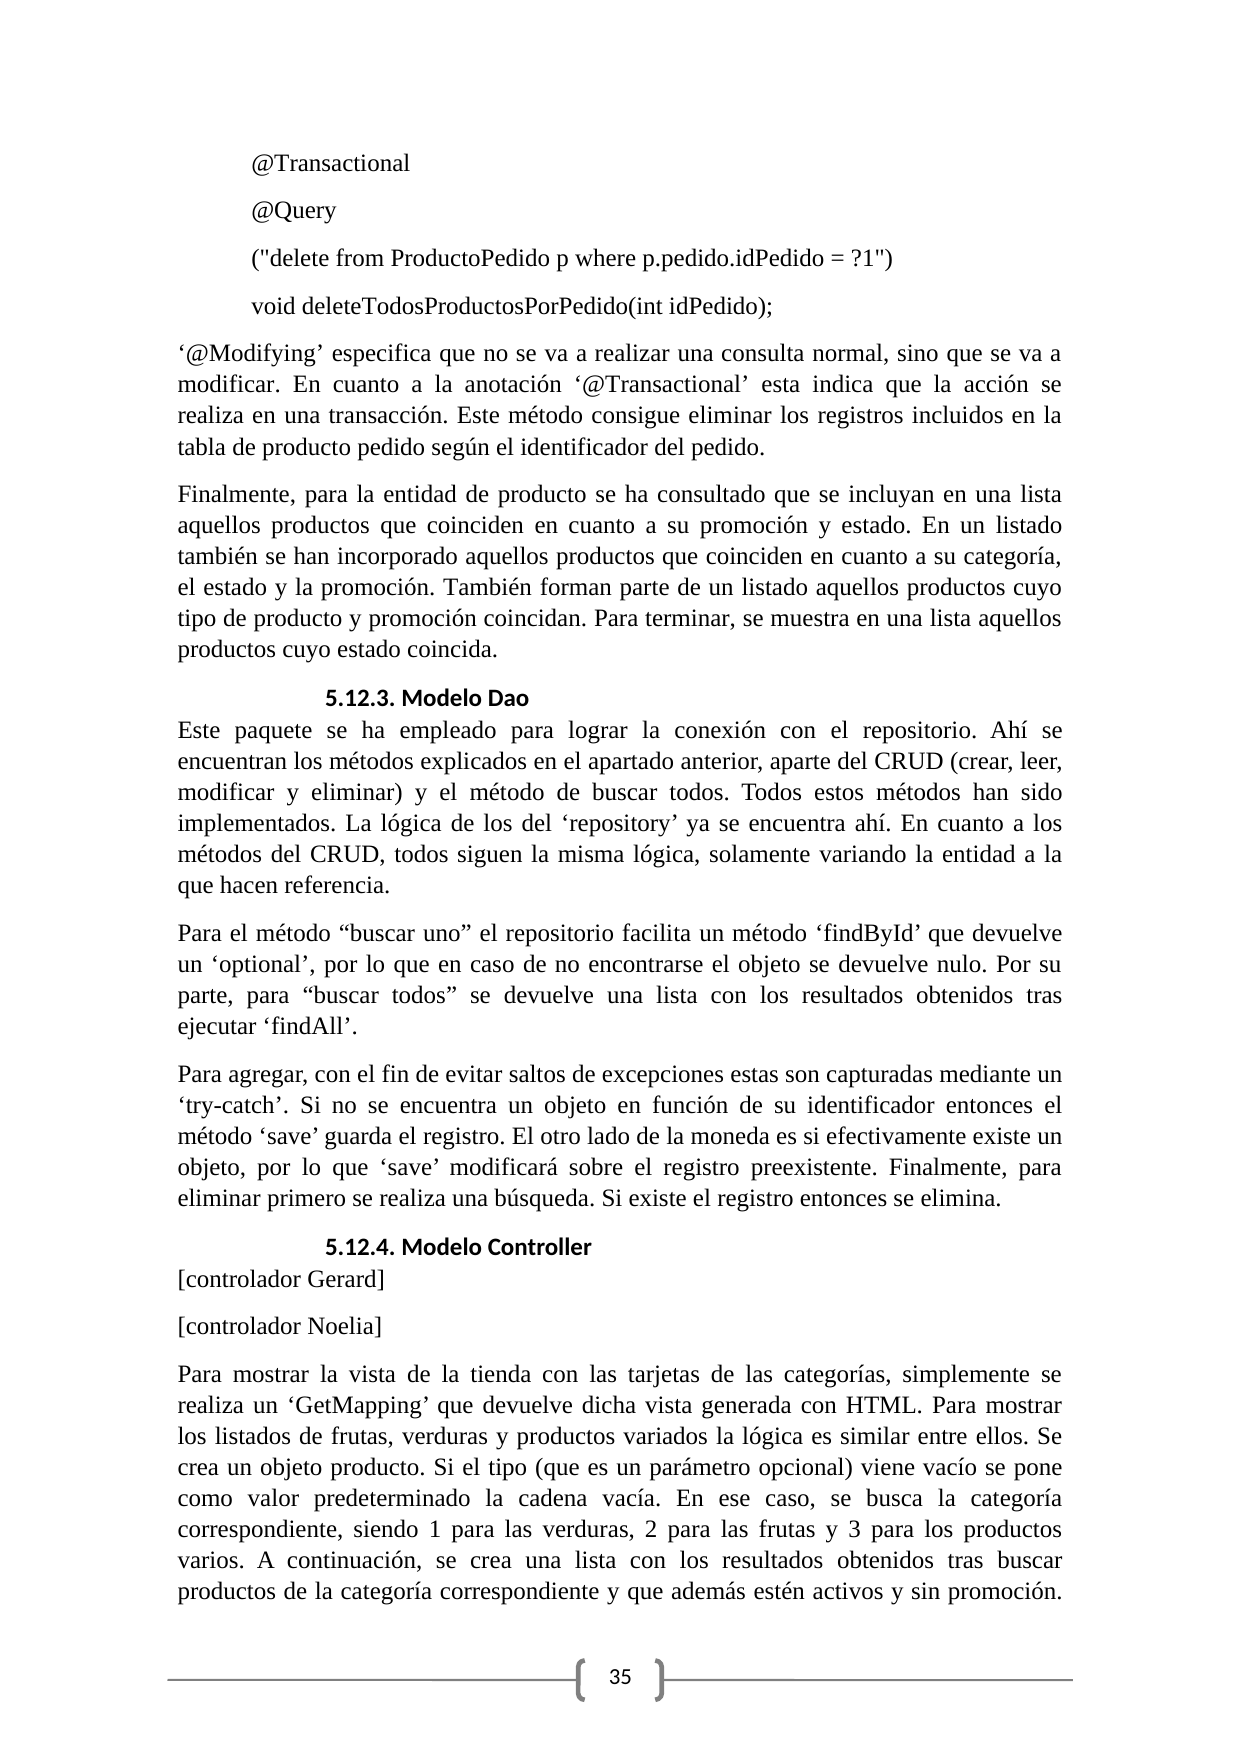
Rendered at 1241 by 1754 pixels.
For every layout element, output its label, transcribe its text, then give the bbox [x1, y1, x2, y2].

text [controlador Gerard] [177, 1264, 1063, 1292]
text ‘@Modifying’ especifica que no se va a realizar una consulta normal, sino que se va a modificar. En cuanto a la anotación ‘@Transactional’ esta indica que la acción se realiza en una transacción. Este método consigue eliminar los registros incluidos en la tabla de producto pedido según el identificador del pedido. [177, 338, 1063, 460]
subtitle 5.12.3. Modelo Dao [251, 682, 1063, 713]
text Finalmente, para la entidad de producto se ha consultado que se incluyan en una lista aquellos productos que coinciden en cuanto a su promoción y estado. En un listado también se han incorporado aquellos productos que coinciden en cuanto a su categoría, el estado y la promoción. También forman parte de un listado aquellos productos cuyo tipo de producto y promoción coincidan. Para terminar, se muestra en una lista aquellos productos cuyo estado coincida. [177, 479, 1063, 663]
text Este paquete se ha empleado para lograr la conexión con el repositorio. Ahí se encuentran los métodos explicados en el apartado anterior, aparte del CRUD (crear, leer, modificar y eliminar) y el método de buscar todos. Todos estos métodos han sido implementados. La lógica de los del ‘repository’ ya se encuentra ahí. En cuanto a los métodos del CRUD, todos siguen la misma lógica, solamente variando la entidad a la que hacen referencia. [177, 715, 1063, 899]
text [177, 1359, 1063, 1605]
text ("delete from ProductoPedido p where p.pedido.idPedido = ?1") [177, 243, 1063, 272]
text @Query [177, 195, 1063, 224]
text Para agregar, con el fin de evitar saltos de excepciones estas son capturadas mediante un ‘try-catch’. Si no se encuentra un objeto en función de su identificador entonces el método ‘save’ guarda el registro. El otro lado de la moneda es si efectivamente existe un objeto, por lo que ‘save’ modificará sobre el registro preexistente. Finalmente, para eliminar primero se realiza una búsqueda. Si existe el registro entonces se elimina. [177, 1059, 1063, 1212]
text [controlador Noelia] [177, 1311, 1063, 1340]
text Para el método “buscar uno” el repositorio facilita un método ‘findById’ que devuelve un ‘optional’, por lo que en caso de no encontrarse el objeto se devuelve nulo. Por su parte, para “buscar todos” se devuelve una lista con los resultados obtenidos tras ejecutar ‘findAll’. [177, 918, 1063, 1040]
text void deleteTodosProductosPorPedido(int idPedido); [177, 291, 1063, 319]
subtitle 5.12.4. Modelo Controller [251, 1231, 1063, 1261]
text @Transactional [177, 148, 1063, 176]
